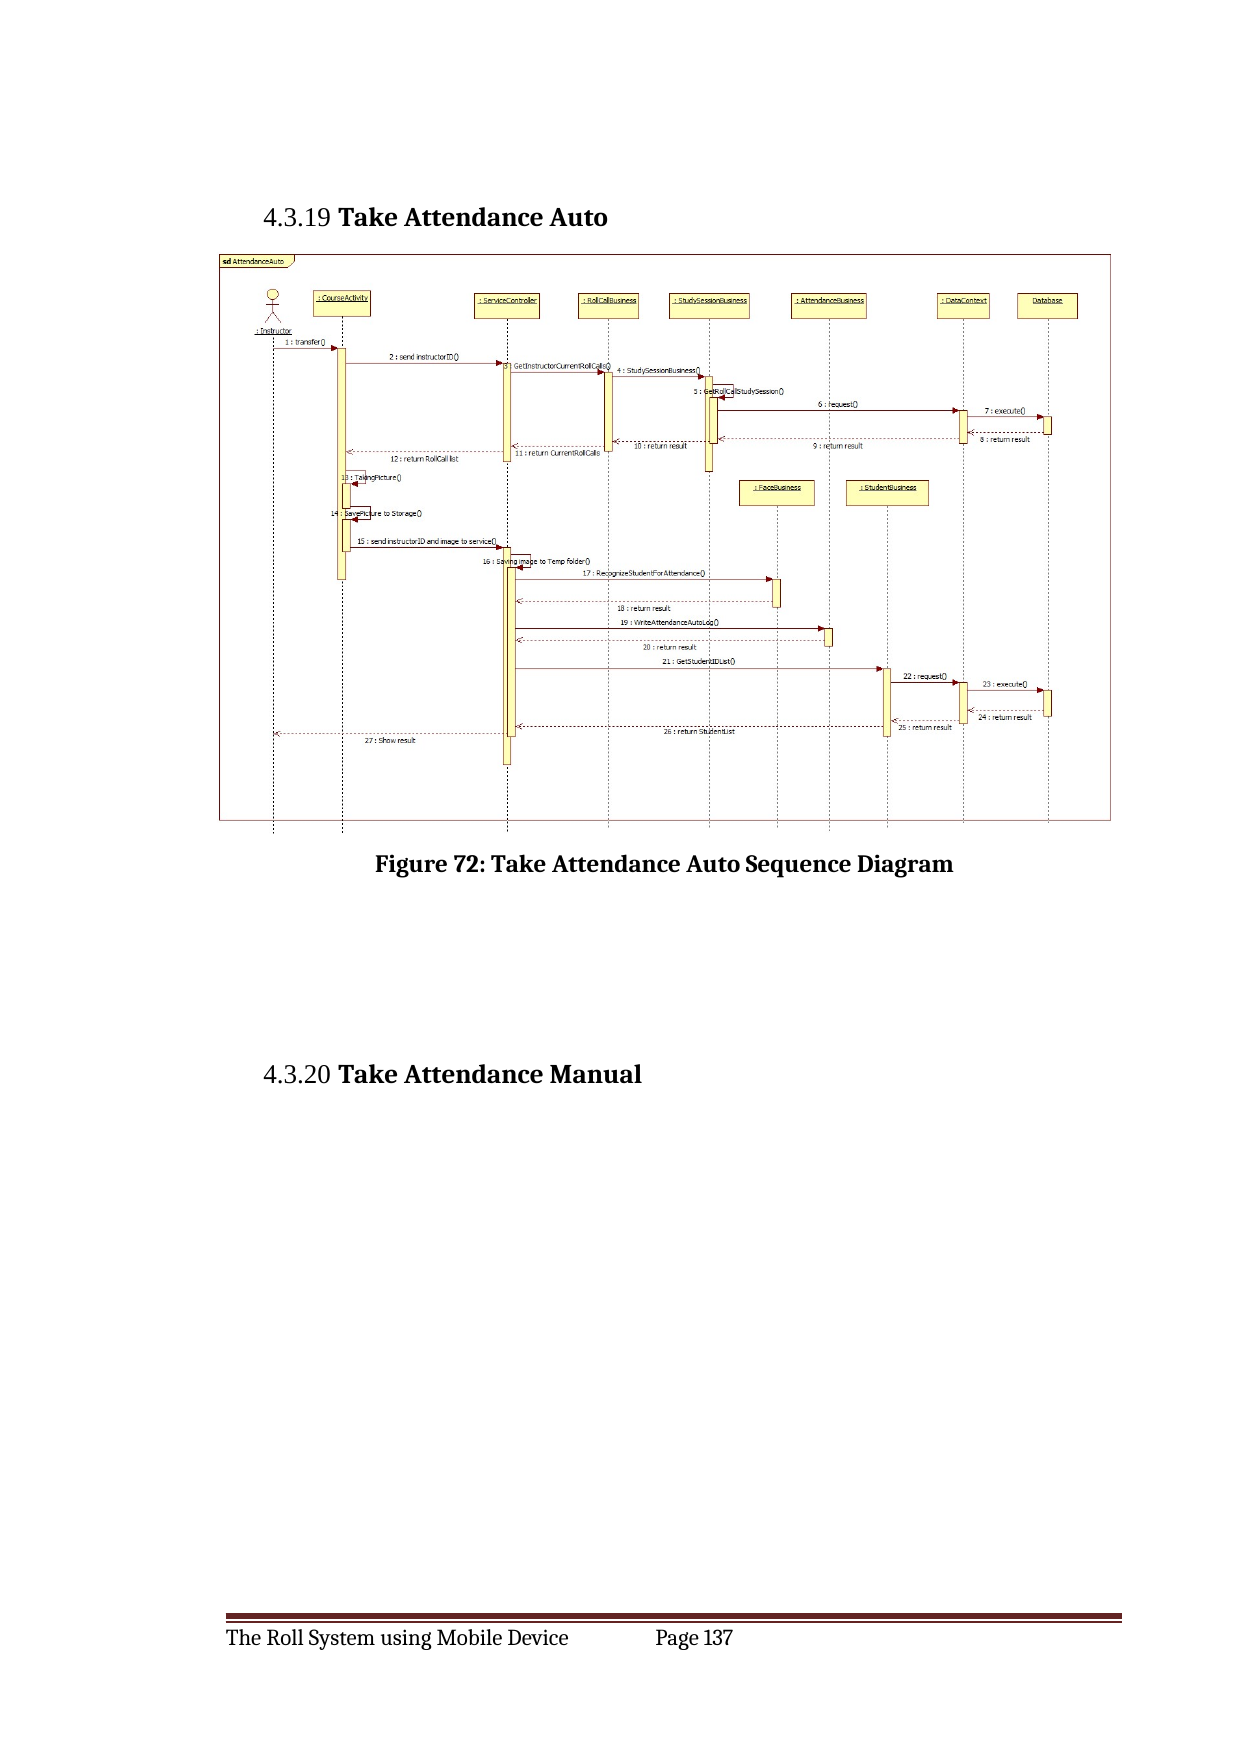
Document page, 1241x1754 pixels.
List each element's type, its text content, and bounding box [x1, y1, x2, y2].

subtitle Take Attendance Auto [263, 201, 1122, 233]
subtitle Take Attendance Manual [263, 1059, 1122, 1091]
picture [206, 241, 1123, 846]
